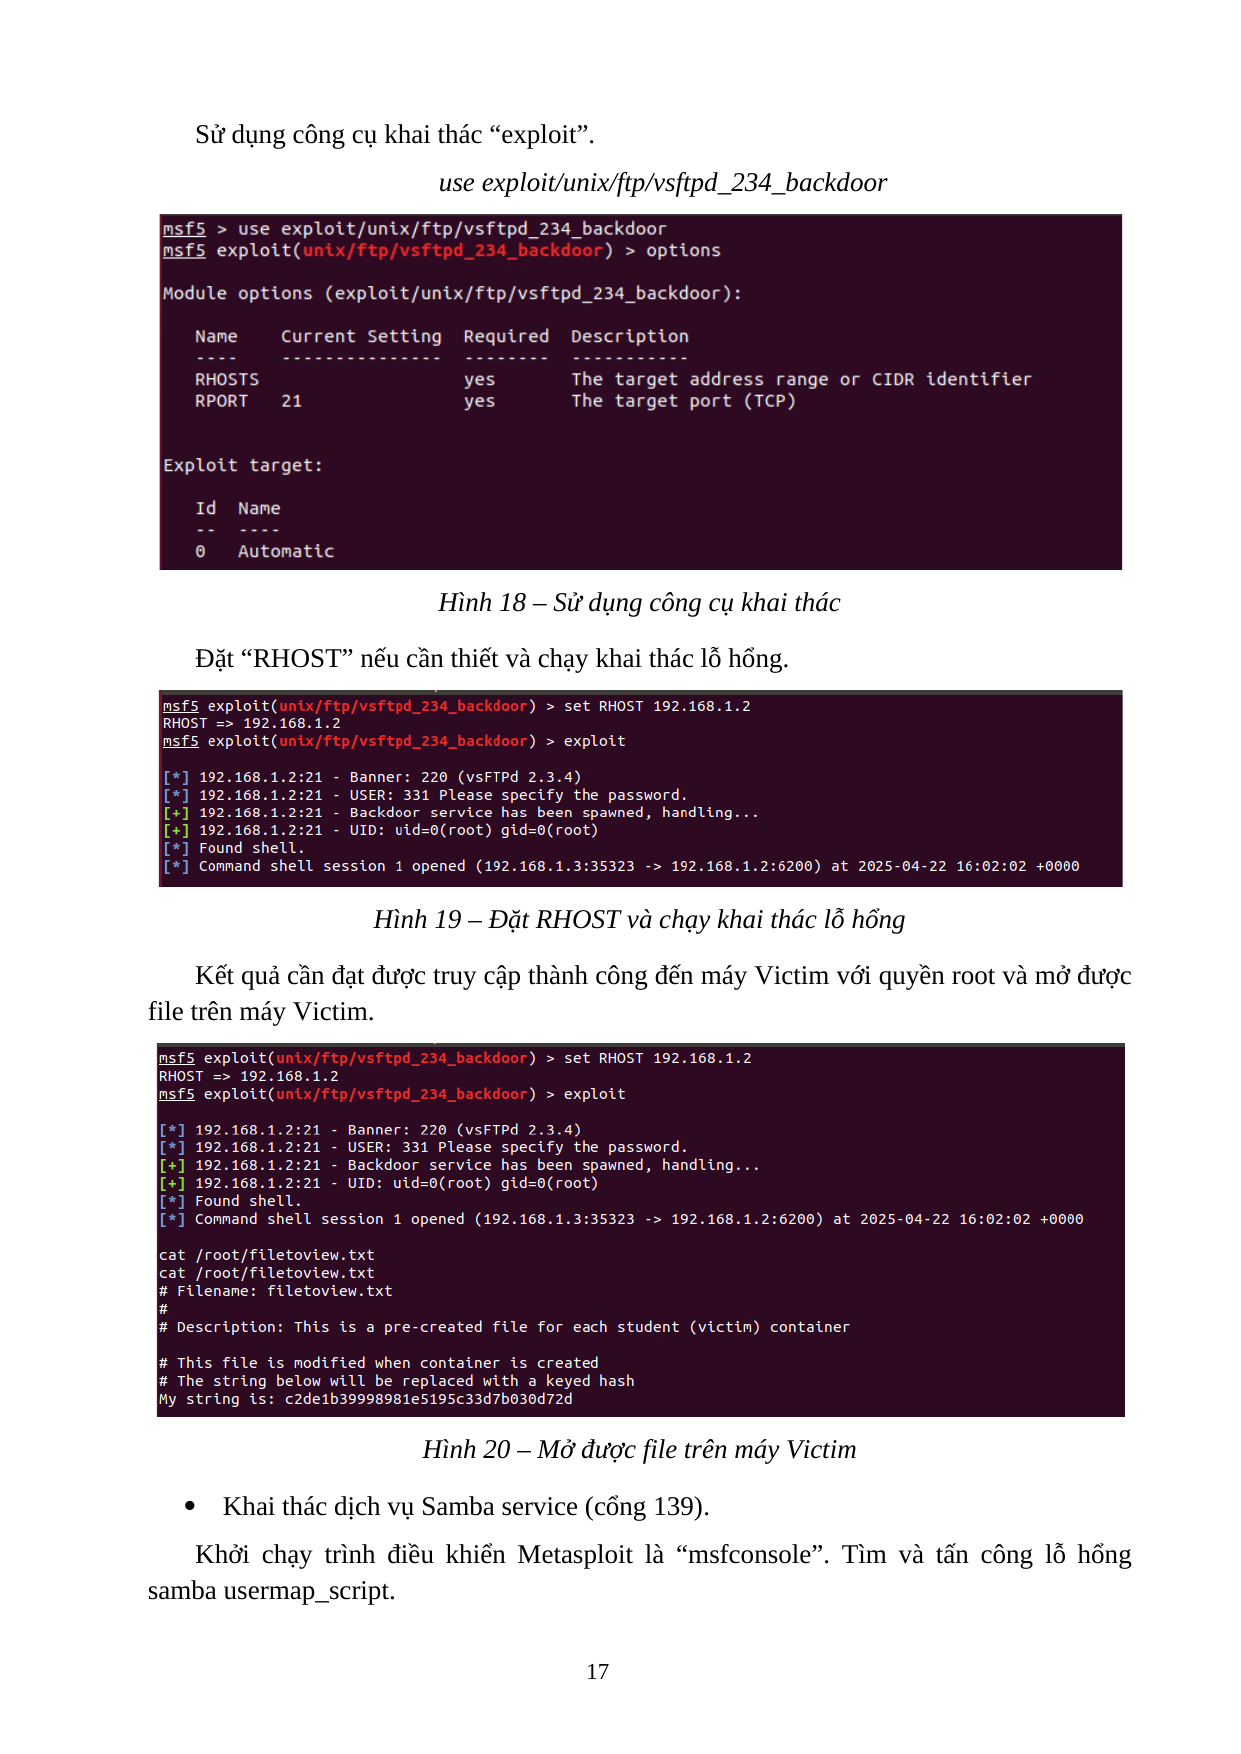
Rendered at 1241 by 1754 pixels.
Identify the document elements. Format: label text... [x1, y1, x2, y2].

text Đặt “RHOST” nếu cần thiết và chạy khai thác lỗ hổng. [148, 642, 1134, 673]
picture [158, 690, 1123, 887]
text Sử dụng công cụ khai thác “exploit”. [148, 118, 1134, 149]
picture [156, 1043, 1125, 1417]
text use exploit/unix/ftp/vsftpd_234_backdoor [148, 166, 1134, 197]
text – Mở được file trên máy Victim [148, 1433, 1134, 1465]
text – Sử dụng công cụ khai thác [148, 586, 1134, 617]
text Khởi chạy trình điều khiển Metasploit là “msfconsole”. Tìm và tấn công lỗ hổng samba usermap_script. [148, 1538, 1134, 1605]
text – Đặt RHOST và chạy khai thác lỗ hổng [148, 903, 1134, 934]
list Khai thác dịch vụ Samba service (cổng 139). [185, 1490, 1134, 1521]
picture [159, 214, 1123, 570]
text Kết quả cần đạt được truy cập thành công đến máy Victim với quyền root và mở được file trên máy Victim. [148, 959, 1134, 1026]
